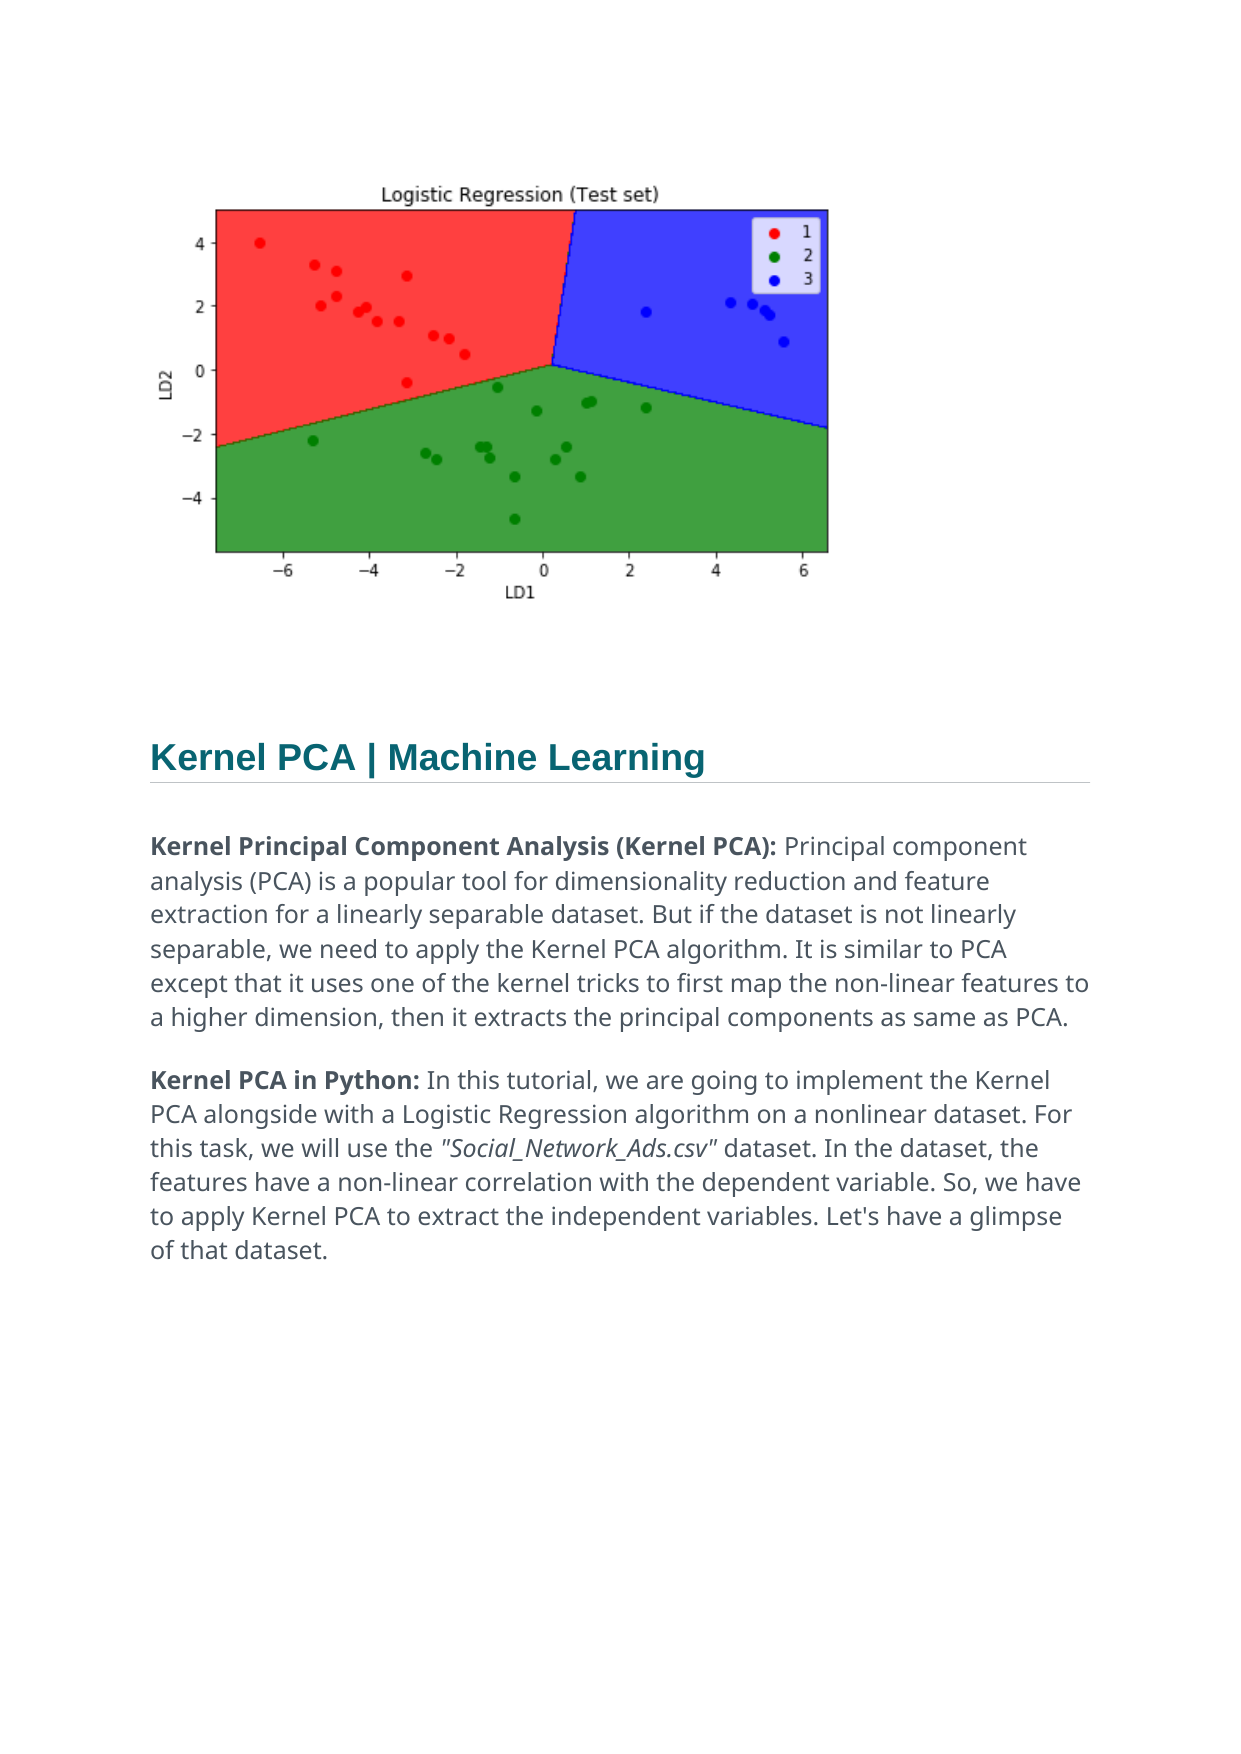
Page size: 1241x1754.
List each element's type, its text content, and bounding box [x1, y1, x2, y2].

text Kernel Principal Component Analysis (Kernel PCA): Principal component analysis (PCA) is a popular tool for dimensionality reduction and feature extraction for a linearly separable dataset. But if the dataset is not linearly separable, we need to apply the Kernel PCA algorithm. It is similar to PCA except that it uses one of the kernel tricks to first map the non-linear features to a higher dimension, then it extracts the principal components as same as PCA. [150, 829, 1090, 1033]
picture [150, 184, 835, 605]
subtitle Kernel PCA | Machine Learning [150, 736, 1090, 779]
text Kernel PCA in Python: In this tutorial, we are going to implement the Kernel PCA alongside with a Logistic Regression algorithm on a nonlinear dataset. For this task, we will use the "Social_Network_Ads.csv" dataset. In the dataset, the features have a non-linear correlation with the dependent variable. So, we have to apply Kernel PCA to extract the independent variables. Let's have a glimpse of that dataset. [150, 1063, 1090, 1267]
